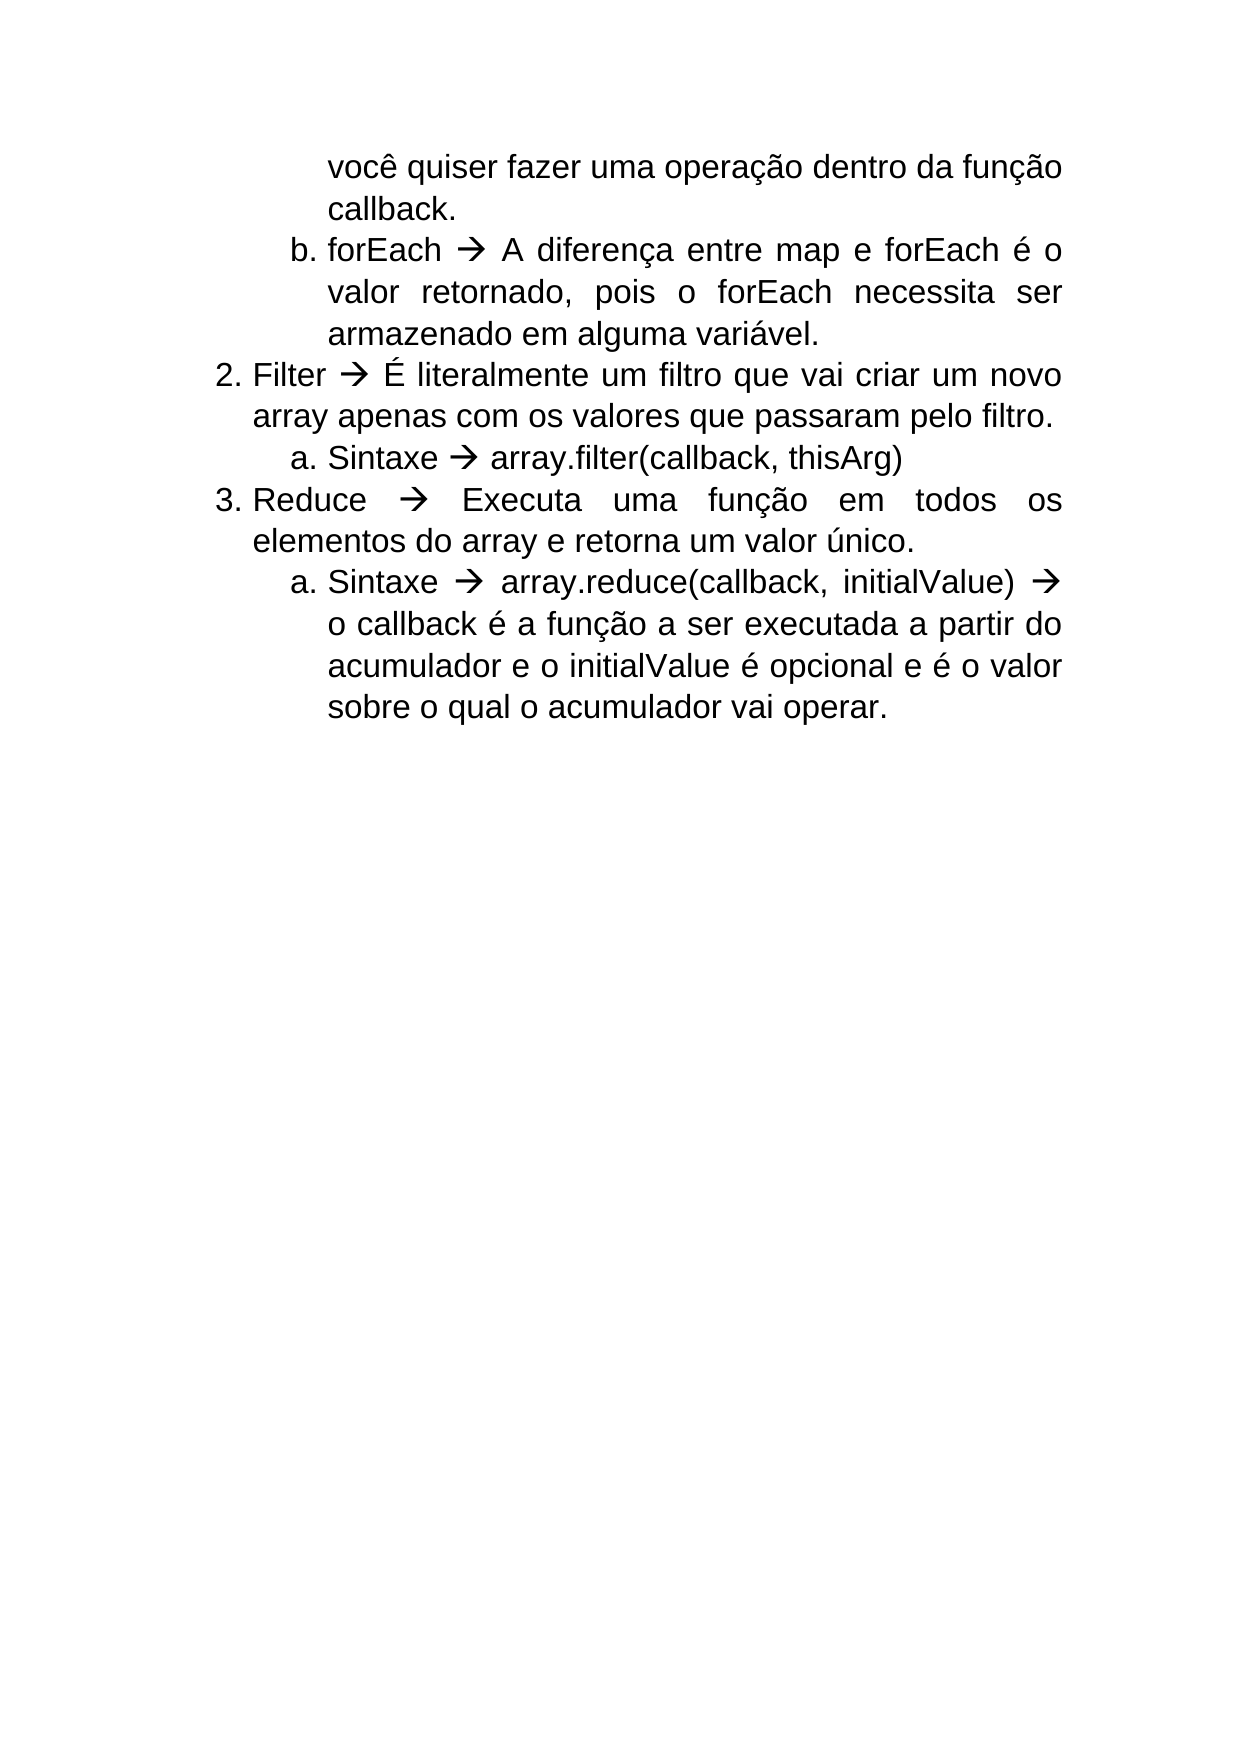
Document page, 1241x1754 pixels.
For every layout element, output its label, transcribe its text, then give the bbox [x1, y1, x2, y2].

list Filter É literalmente um filtro que vai criar um novo array apenas com os valores que passaram pelo filtro. [215, 355, 1063, 435]
list Sintaxe array.reduce(callback, initialValue) o callback é a função a ser executada a partir do acumulador e o initialValue é opcional e é o valor sobre o qual o acumulador vai operar. [290, 563, 1063, 726]
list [290, 148, 1063, 227]
list forEach A diferença entre map e forEach é o valor retornado, pois o forEach necessita ser armazenado em alguma variável. [290, 231, 1063, 352]
list Sintaxe array.filter(callback, thisArg) [290, 438, 1063, 477]
list Reduce Executa uma função em todos os elementos do array e retorna um valor único. [215, 479, 1063, 559]
